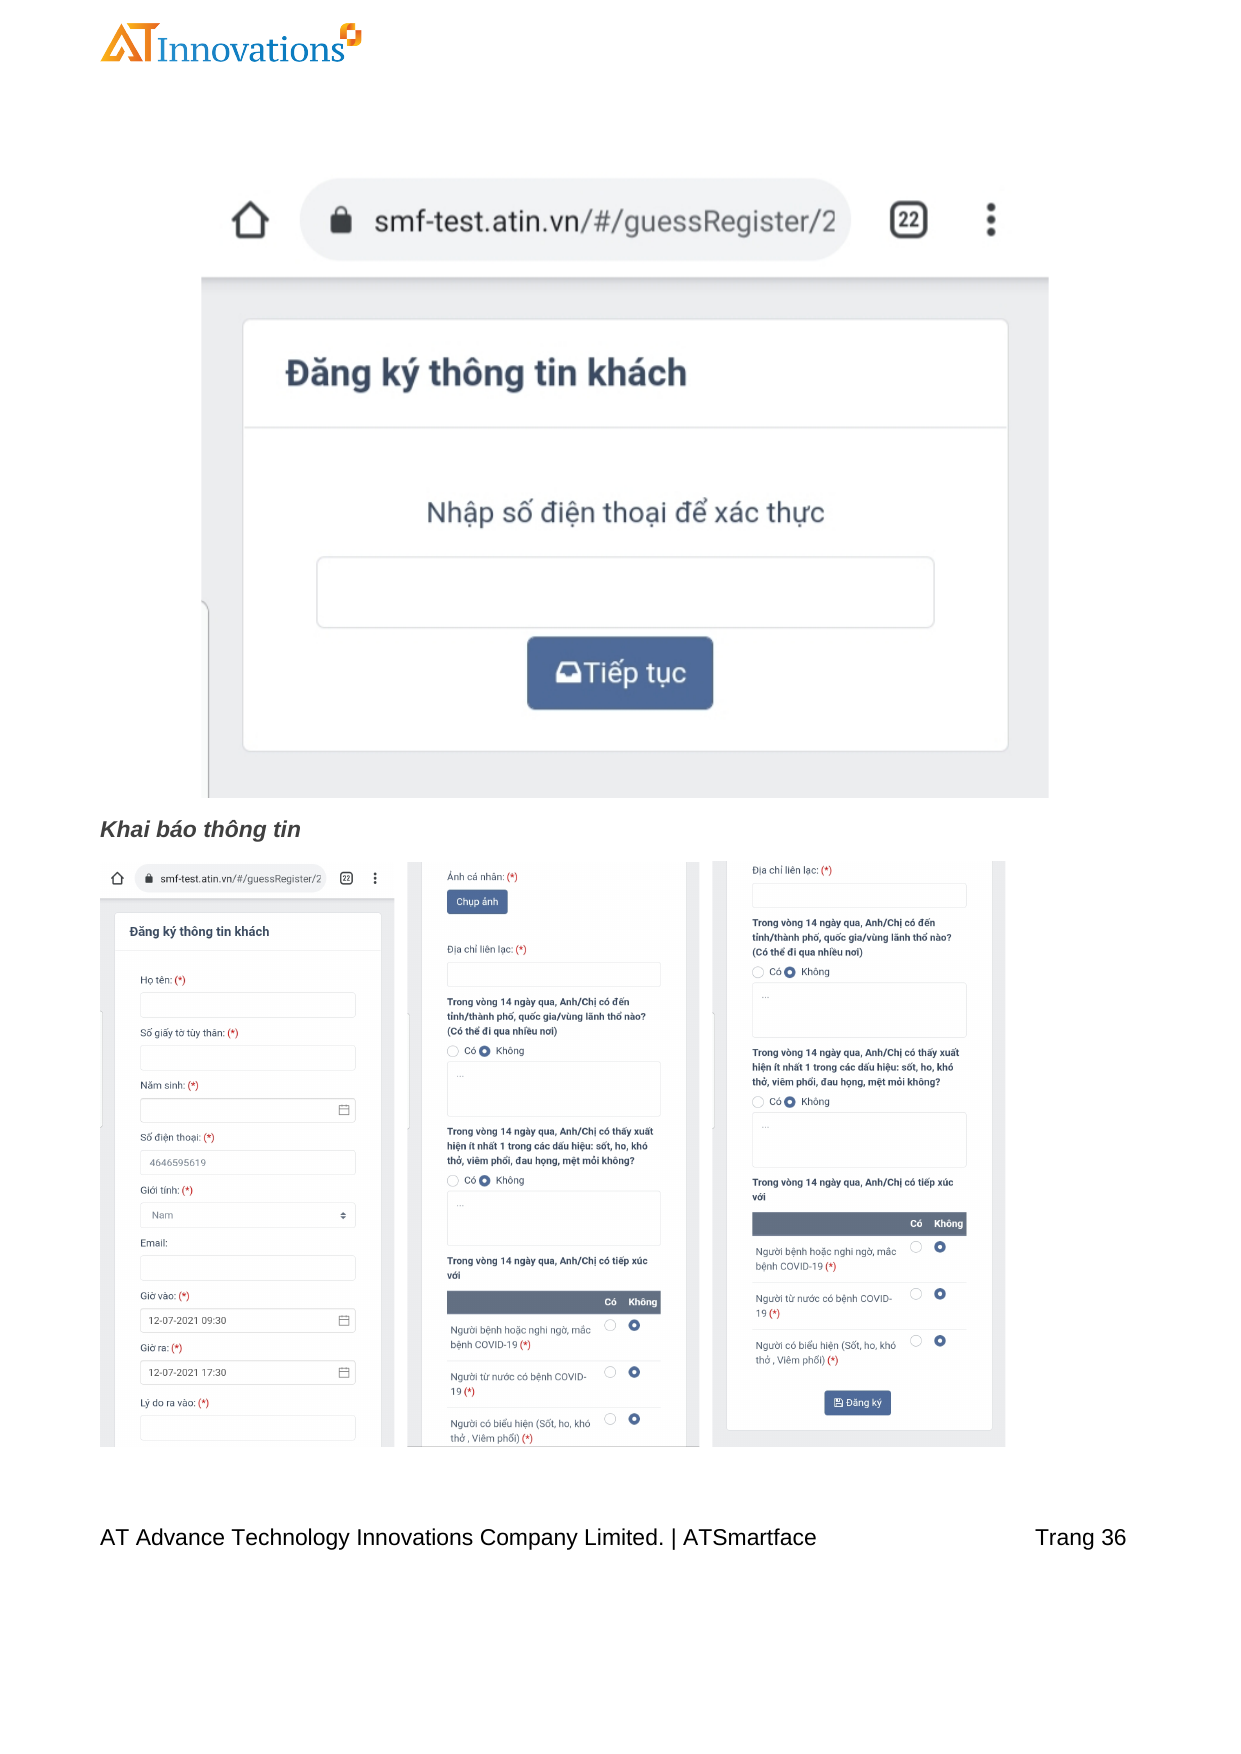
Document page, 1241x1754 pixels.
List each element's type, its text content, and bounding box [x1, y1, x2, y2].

picture [100, 23, 362, 62]
text Khai báo thông tin [100, 816, 1150, 843]
picture [712, 861, 1006, 1447]
picture [407, 862, 700, 1447]
picture [100, 862, 395, 1447]
picture [201, 172, 1049, 798]
